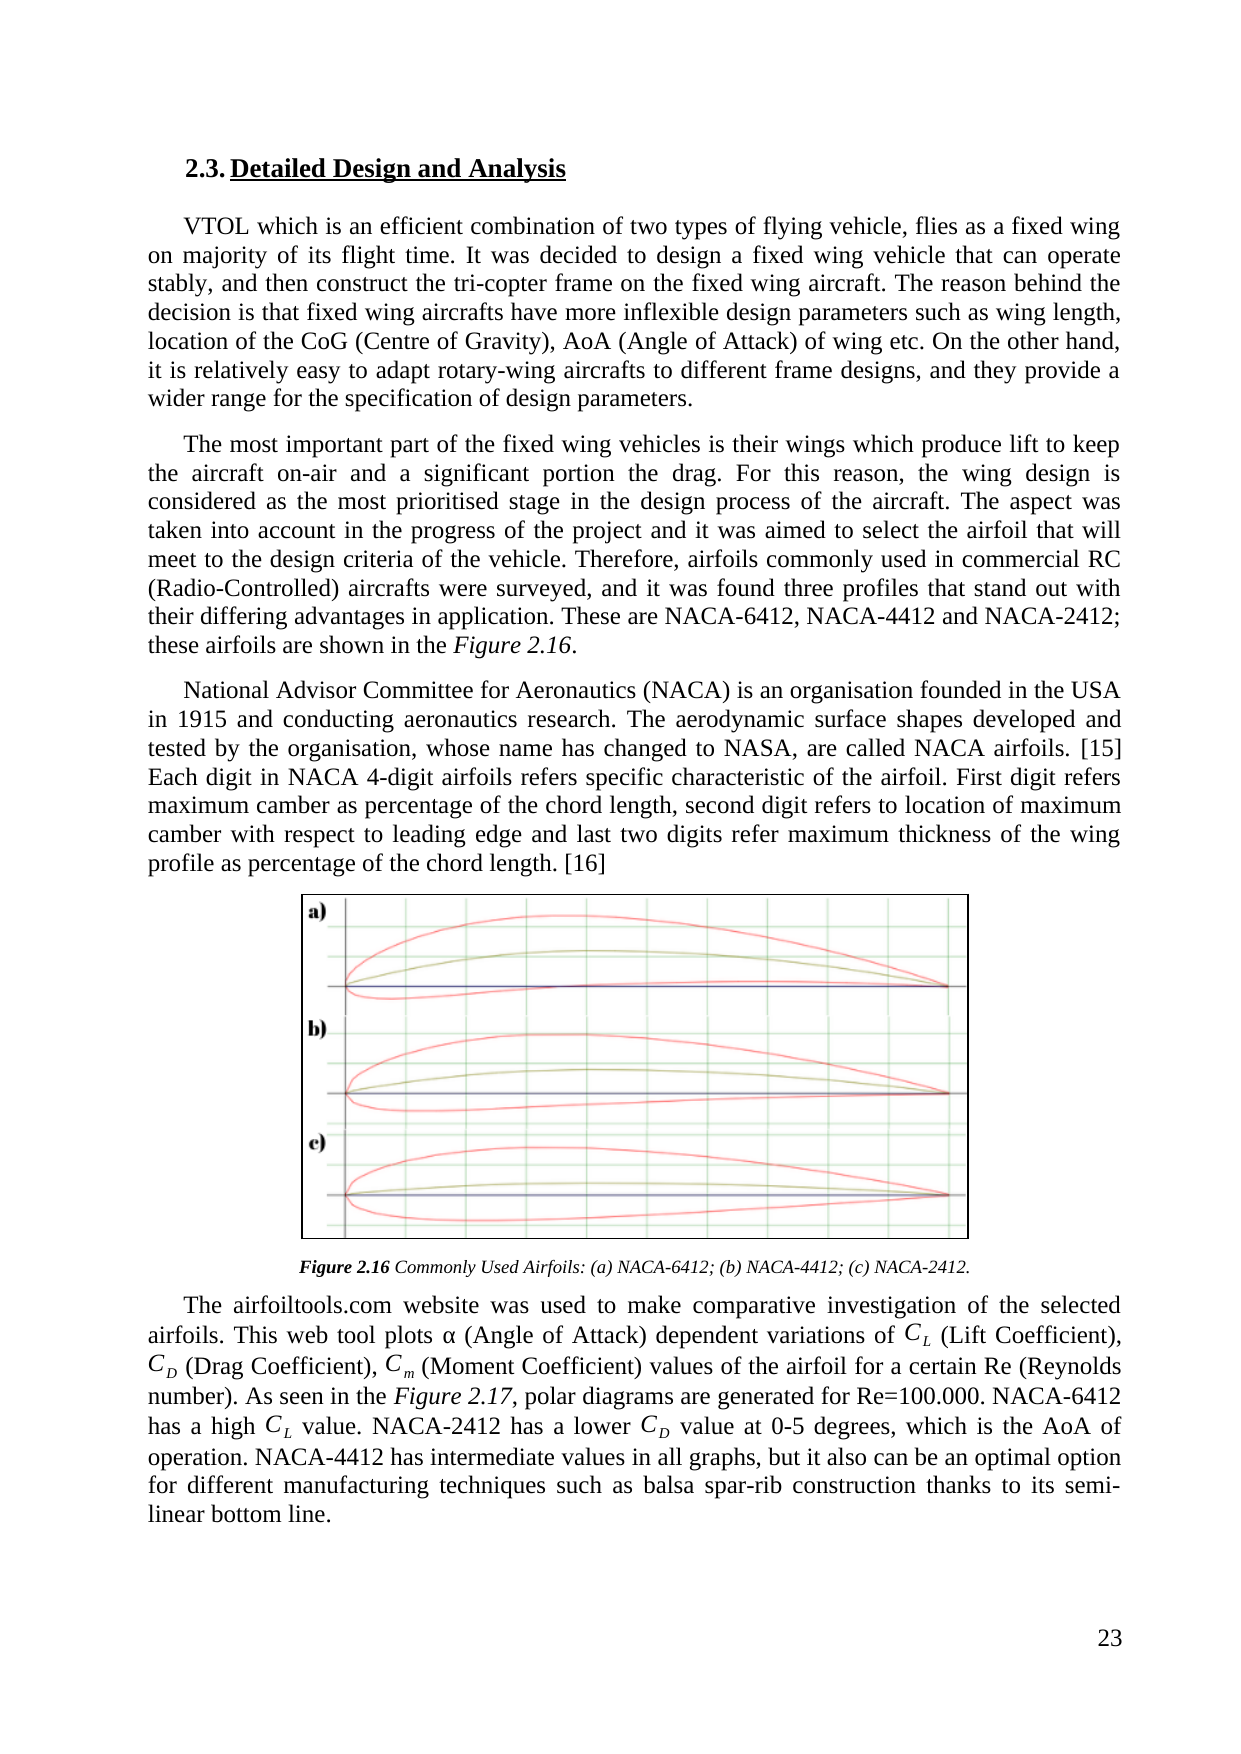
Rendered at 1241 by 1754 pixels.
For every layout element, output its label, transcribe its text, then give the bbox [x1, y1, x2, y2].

text National Advisor Committee for Aeronautics (NACA) is an organisation founded in the USA in 1915 and conducting aeronautics research. The aerodynamic surface shapes developed and tested by the organisation, whose name has changed to NASA, are called NACA airfoils. Each digit in NACA 4-digit airfoils refers specific characteristic of the airfoil. First digit refers maximum camber as percentage of the chord length, second digit refers to location of maximum camber with respect to leading edge and last two digits refer maximum thickness of the wing profile as percentage of the chord length. [148, 676, 1122, 877]
subtitle Detailed Design and Analysis [185, 152, 1122, 183]
picture [303, 895, 967, 1238]
text VTOL which is an efficient combination of two types of flying vehicle, flies as a fixed wing on majority of its flight time. It was decided to design a fixed wing vehicle that can operate stably, and then construct the tri-copter frame on the fixed wing aircraft. The reason behind the decision is that fixed wing aircrafts have more inflexible design parameters such as wing length, location of the CoG (Centre of Gravity), AoA (Angle of Attack) of wing etc. On the other hand, it is relatively easy to adapt rotary-wing aircrafts to different frame designs, and they provide a wider range for the specification of design parameters. [148, 211, 1122, 412]
